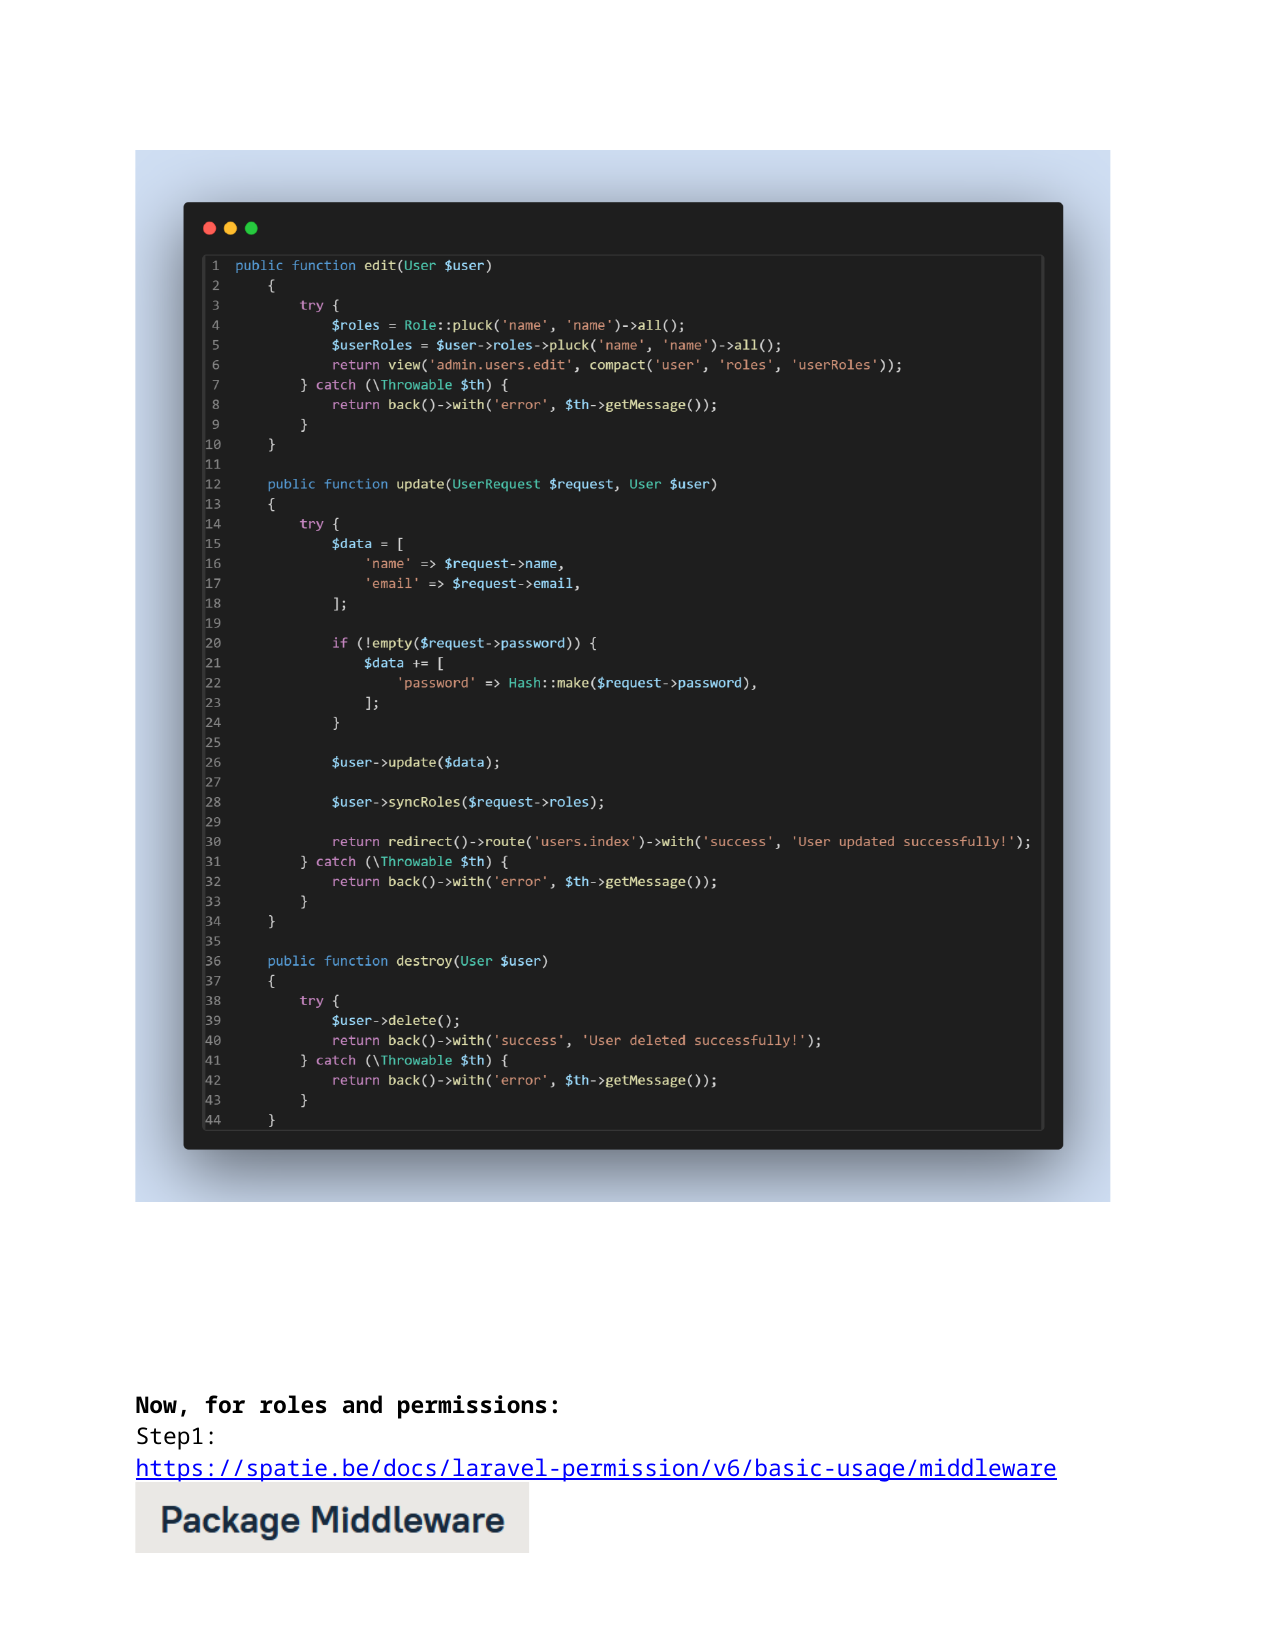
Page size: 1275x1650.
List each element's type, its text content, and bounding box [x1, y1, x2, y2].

picture [135, 150, 1111, 1202]
text Step1: [135, 1420, 1139, 1451]
text Now, for roles and permissions: [135, 1389, 1139, 1420]
text https://spatie.be/docs/laravel-permission/v6/basic-usage/middleware [135, 1451, 1139, 1483]
picture [135, 1482, 530, 1553]
